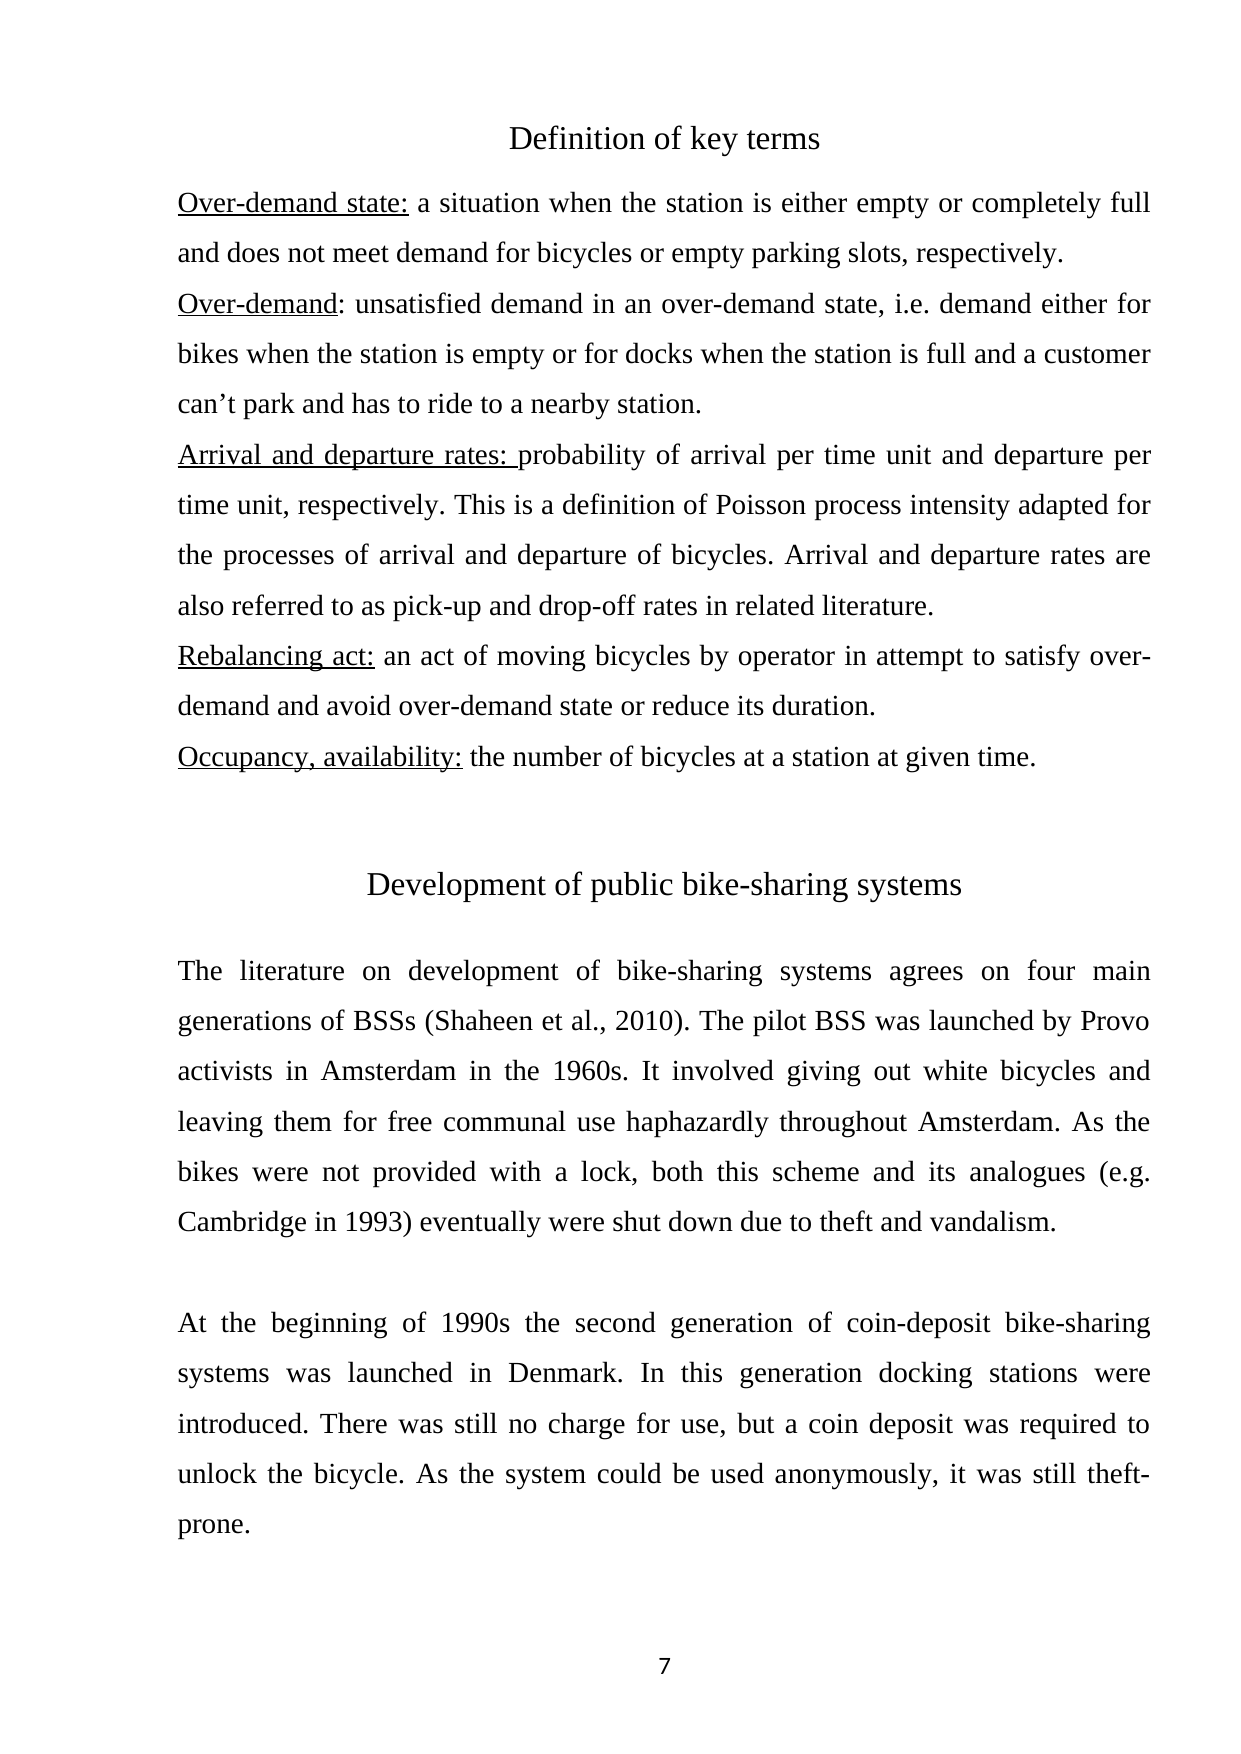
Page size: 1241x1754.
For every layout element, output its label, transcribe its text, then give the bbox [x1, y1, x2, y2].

text At the beginning of 1990s the second generation of coin-deposit bike-sharing systems was launched in Denmark. In this generation docking stations were introduced. There was still no charge for use, but a coin deposit was required to unlock the bicycle. As the system could be used anonymously, it was still theft-prone. [177, 1305, 1152, 1540]
subtitle Definition of key terms [177, 118, 1152, 156]
text Rebalancing act: an act of moving bicycles by operator in attempt to satisfy over-demand and avoid over-demand state or reduce its duration. [177, 638, 1152, 722]
text The literature on development of bike-sharing systems agrees on four main generations of BSSs (Shaheen et al., 2010). The pilot BSS was launched by Provo activists in Amsterdam in the 1960s. It involved giving out white bicycles and leaving them for free communal use haphazardly throughout Amsterdam. As the bikes were not provided with a lock, both this scheme and its analogues (e.g. Cambridge in 1993) eventually were shut down due to theft and vandalism. [177, 953, 1152, 1238]
subtitle Development of public bike-sharing systems [177, 864, 1152, 903]
text Over-demand: unsatisfied demand in an over-demand state, i.e. demand either for bikes when the station is empty or for docks when the station is full and a customer can’t park and has to ride to a nearby station. [177, 286, 1152, 420]
text Over-demand state: a situation when the station is either empty or completely full and does not meet demand for bicycles or empty parking slots, respectively. [177, 185, 1152, 269]
text Occupancy, availability: the number of bicycles at a station at given time. [177, 739, 1152, 772]
text Arrival and departure rates: probability of arrival per time unit and departure per time unit, respectively. This is a definition of Poisson process intensity adapted for the processes of arrival and departure of bicycles. Arrival and departure rates are also referred to as pick-up and drop-off rates in related literature. [177, 437, 1152, 621]
